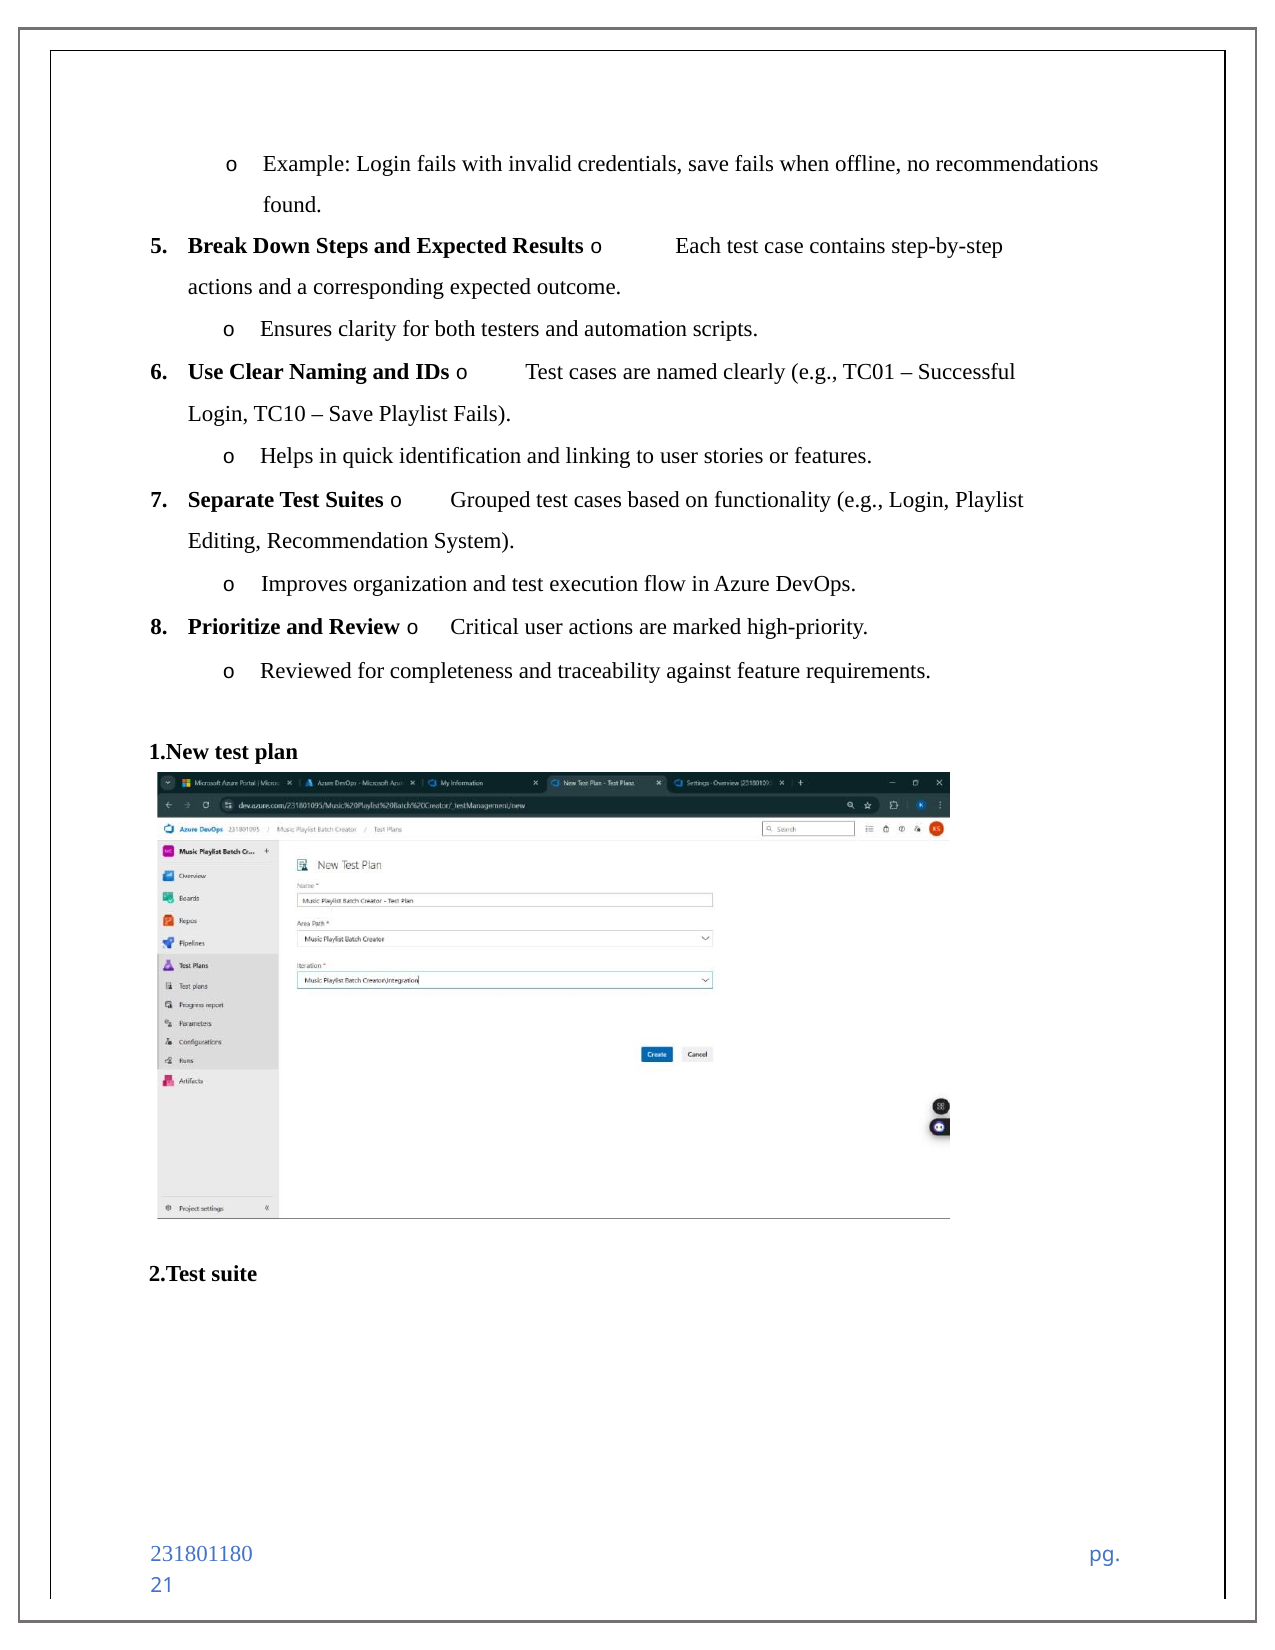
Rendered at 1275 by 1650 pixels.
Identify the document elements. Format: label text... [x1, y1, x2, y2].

list Separate Test Suites o Grouped test cases based on functionality (e.g., Login, Playlist Editing, Recommendation System). [150, 486, 1036, 554]
text o Improves organization and test execution flow in Azure DevOps. [150, 570, 1131, 598]
list Break Down Steps and Expected Results o Each test case contains step-by-step actions and a corresponding expected outcome. [150, 232, 1036, 299]
list Prioritize and Review o Critical user actions are marked high-priority. [150, 613, 1036, 641]
picture [157, 772, 950, 1219]
text 1.New test plan [148, 738, 1064, 765]
text o Example: Login fails with invalid credentials, save fails when offline, no recommendations found. [225, 150, 1128, 218]
text o Helps in quick identification and linking to user stories or features. [150, 442, 1131, 470]
text 2.Test suite [148, 1260, 1064, 1286]
text o Ensures clarity for both testers and automation scripts. [150, 315, 1131, 343]
text o Reviewed for completeness and traceability against feature requirements. [150, 658, 1131, 685]
list Use Clear Naming and IDs o Test cases are named clearly (e.g., TC01 – Successful Login, TC10 – Save Playlist Fails). [150, 358, 1036, 426]
